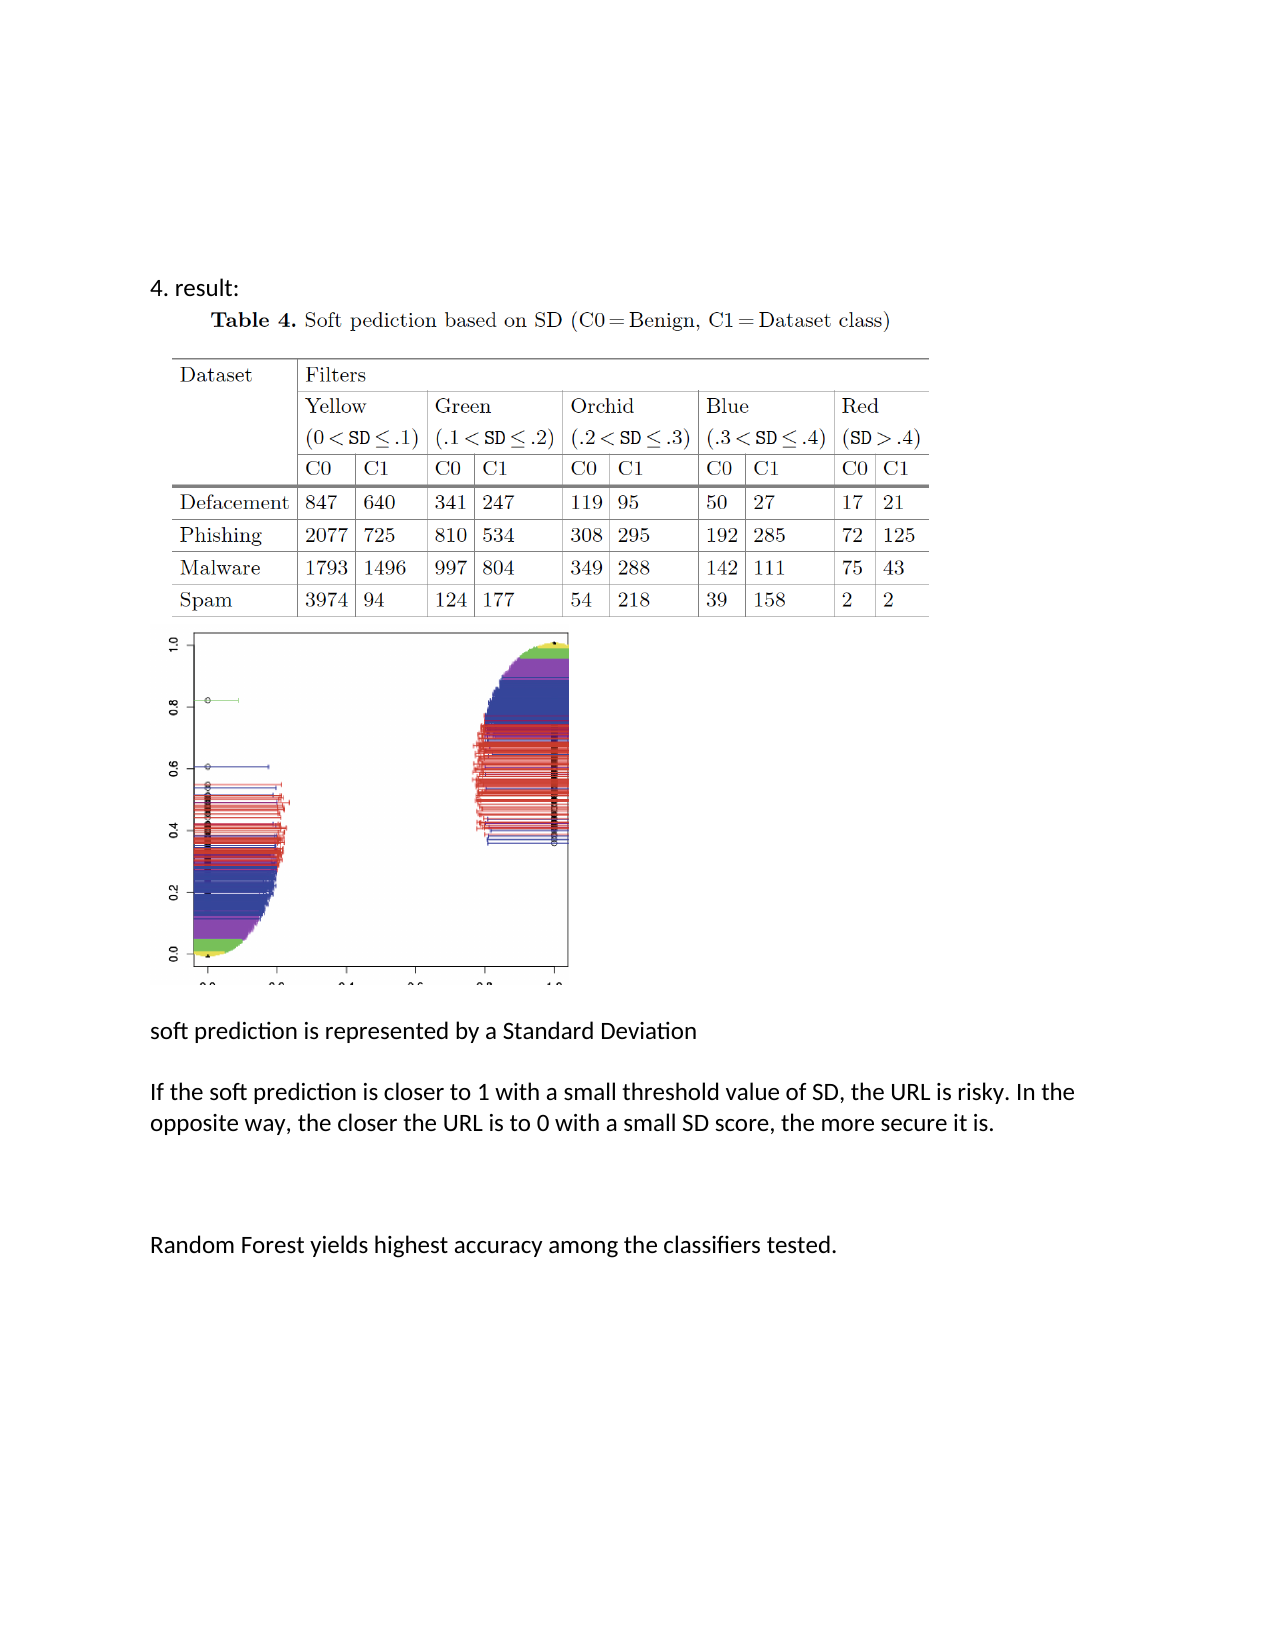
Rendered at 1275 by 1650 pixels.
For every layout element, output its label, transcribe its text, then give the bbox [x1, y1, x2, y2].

text 4. result: [150, 272, 1125, 303]
text soft prediction is represented by a Standard Deviation [150, 1015, 1125, 1046]
text If the soft prediction is closer to 1 with a small threshold value of SD, the URL is risky. In the opposite way, the closer the URL is to 0 with a small SD score, the more secure it is. [150, 1076, 1125, 1137]
picture [150, 302, 953, 985]
text Random Forest yields highest accuracy among the classifiers tested. [150, 1229, 1125, 1259]
